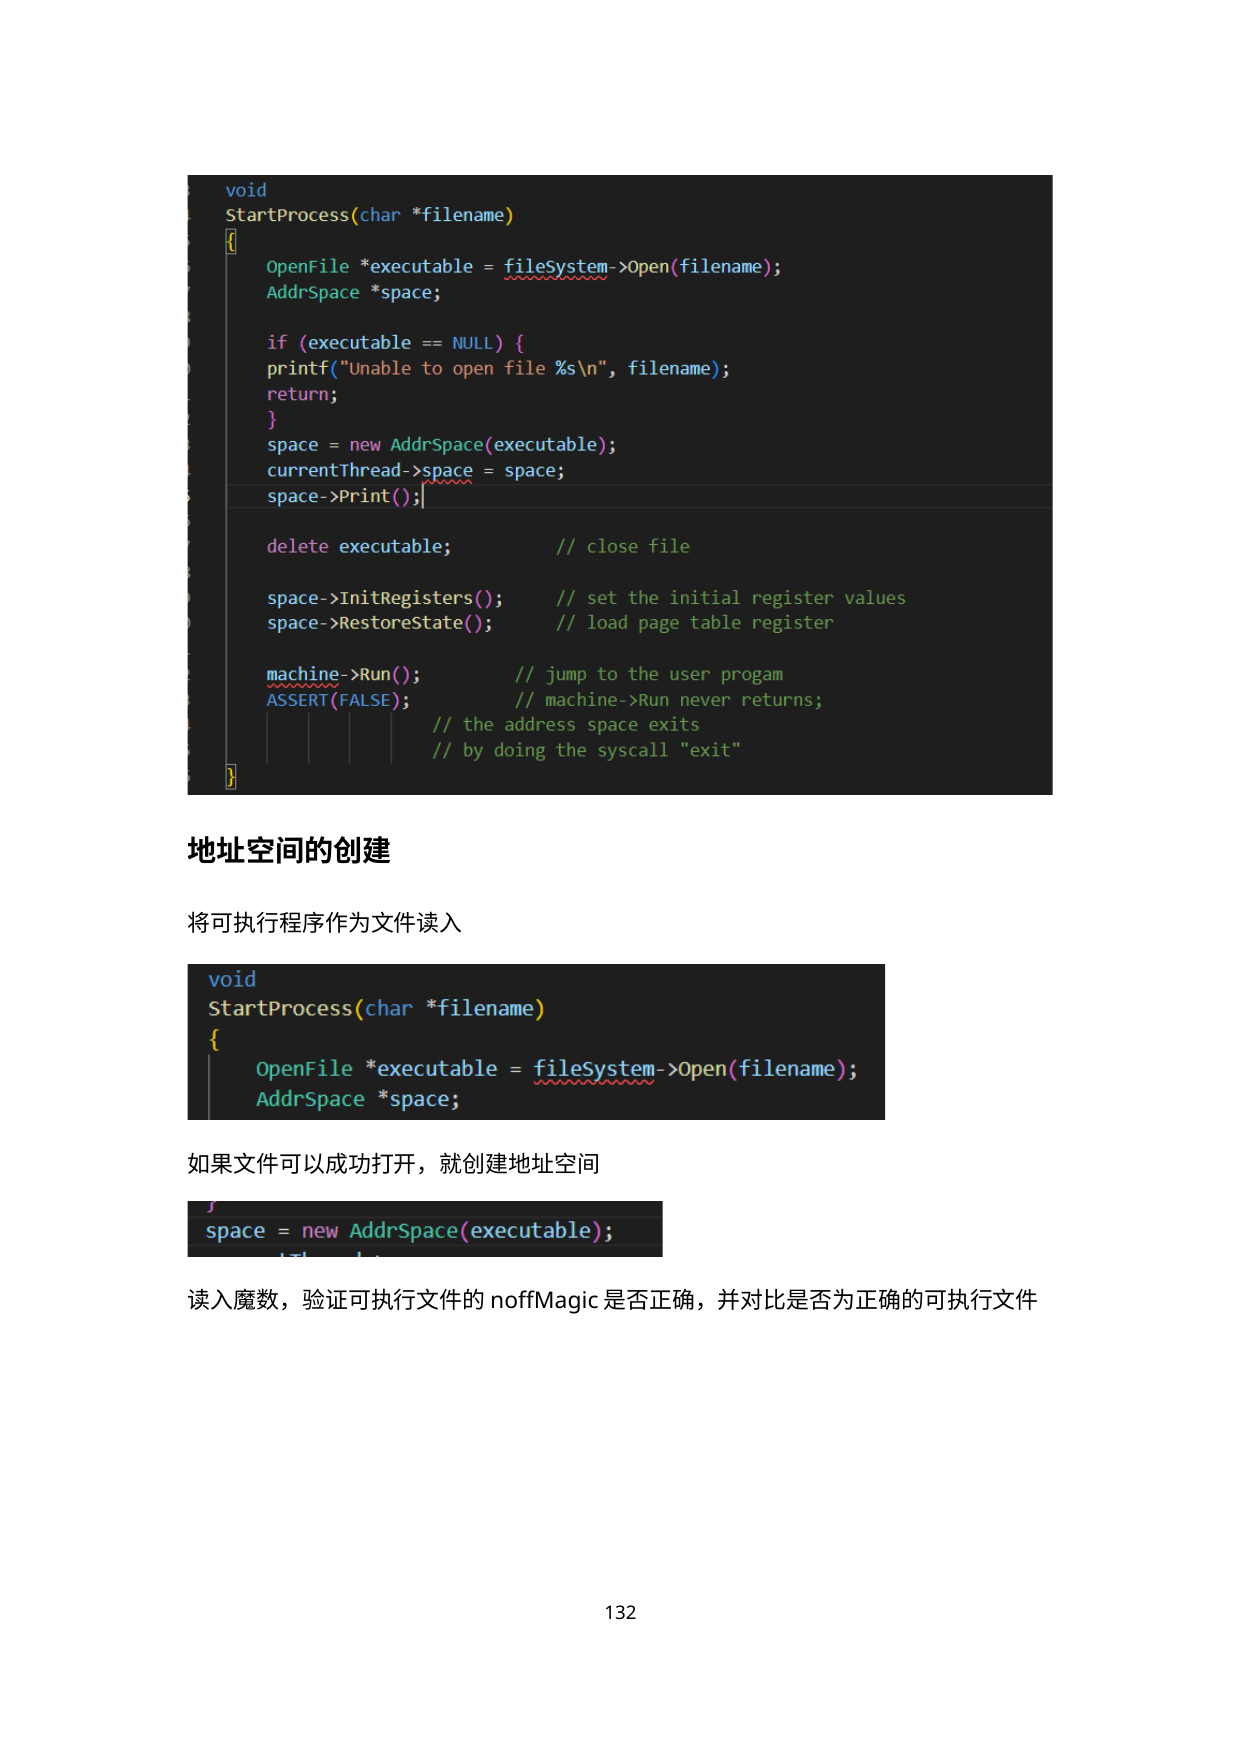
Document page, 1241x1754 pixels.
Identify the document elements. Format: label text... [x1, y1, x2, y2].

picture [187, 1201, 663, 1257]
text 地址空间的创建 [187, 816, 1053, 881]
picture [187, 964, 886, 1120]
text 读入魔数，验证可执行文件的noffMagic是否正确，并对比是否为正确的可执行文件 [187, 1266, 1053, 1331]
text 如果文件可以成功打开，就创建地址空间 [187, 1130, 1053, 1195]
text 将可执行程序作为文件读入 [187, 889, 1053, 954]
picture [187, 175, 1053, 795]
